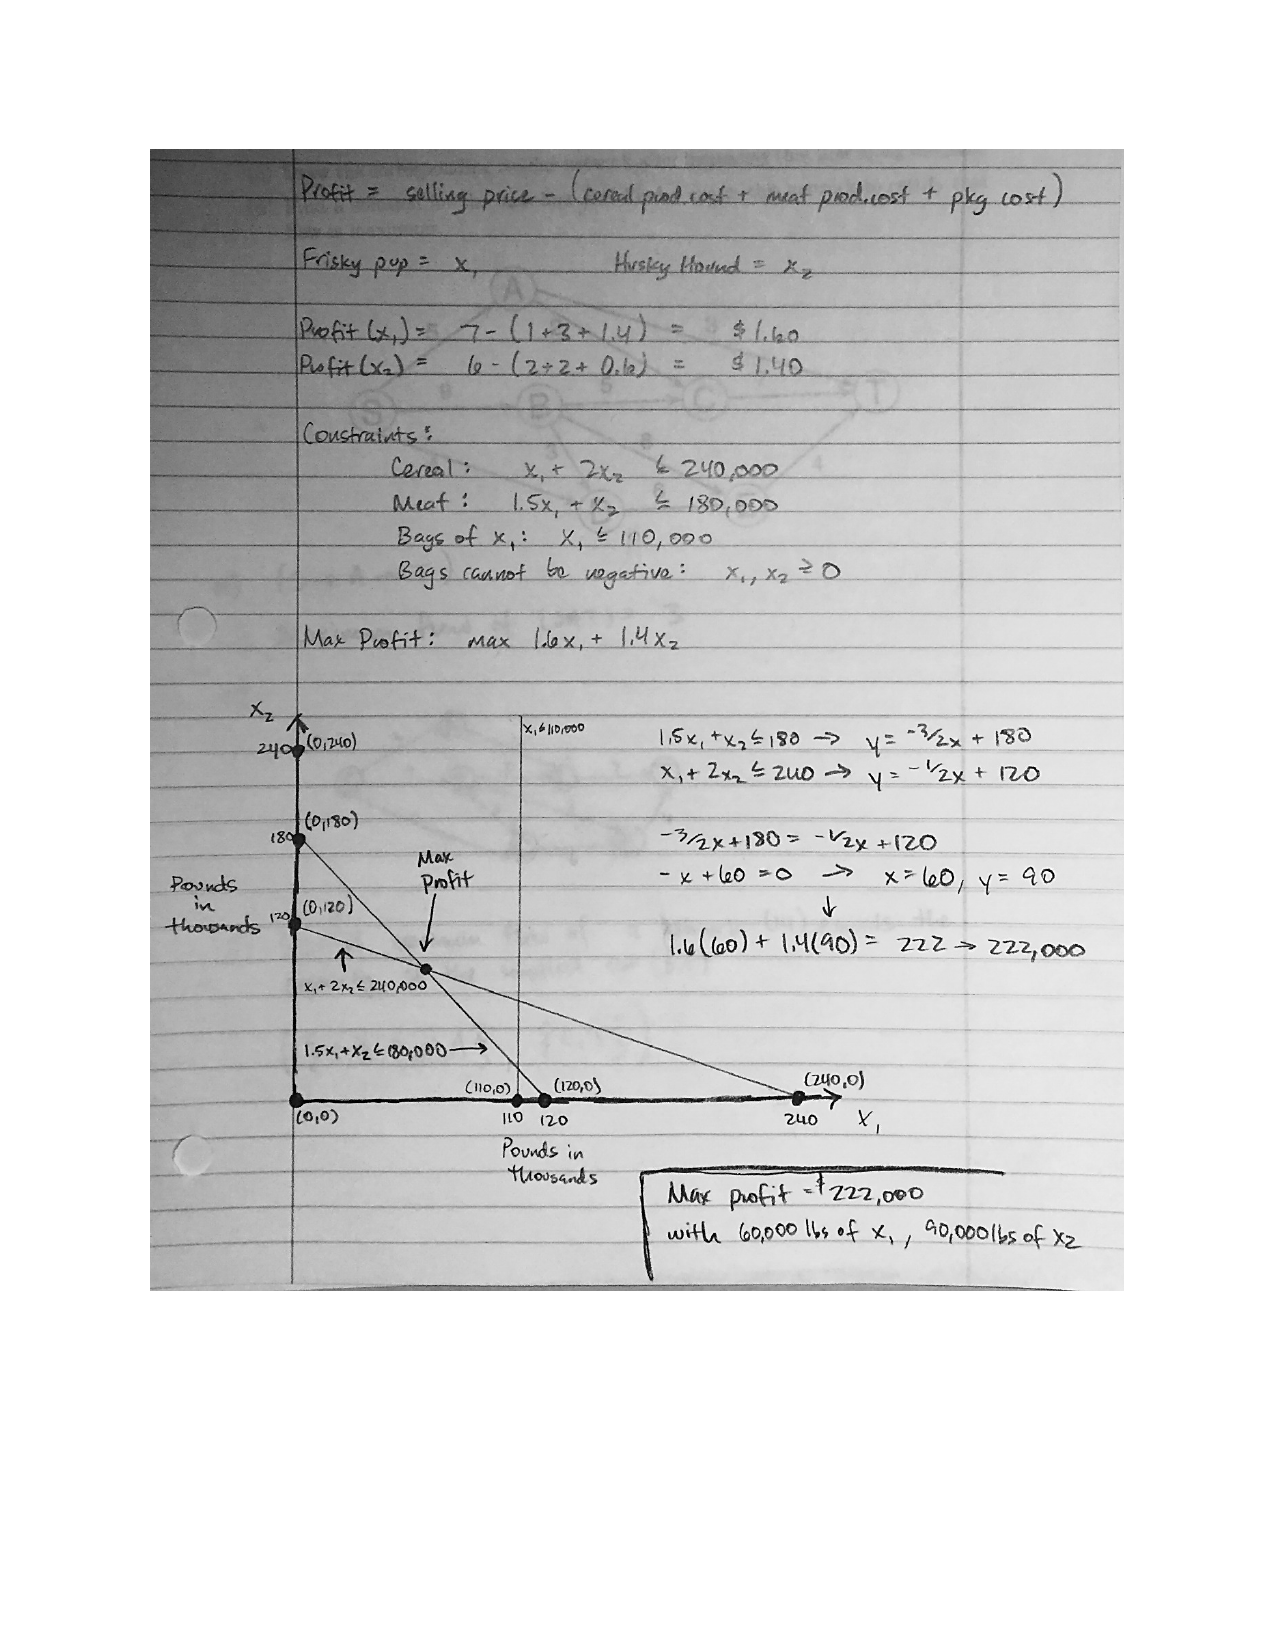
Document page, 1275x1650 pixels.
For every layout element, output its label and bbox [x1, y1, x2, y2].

picture [150, 149, 1124, 1291]
